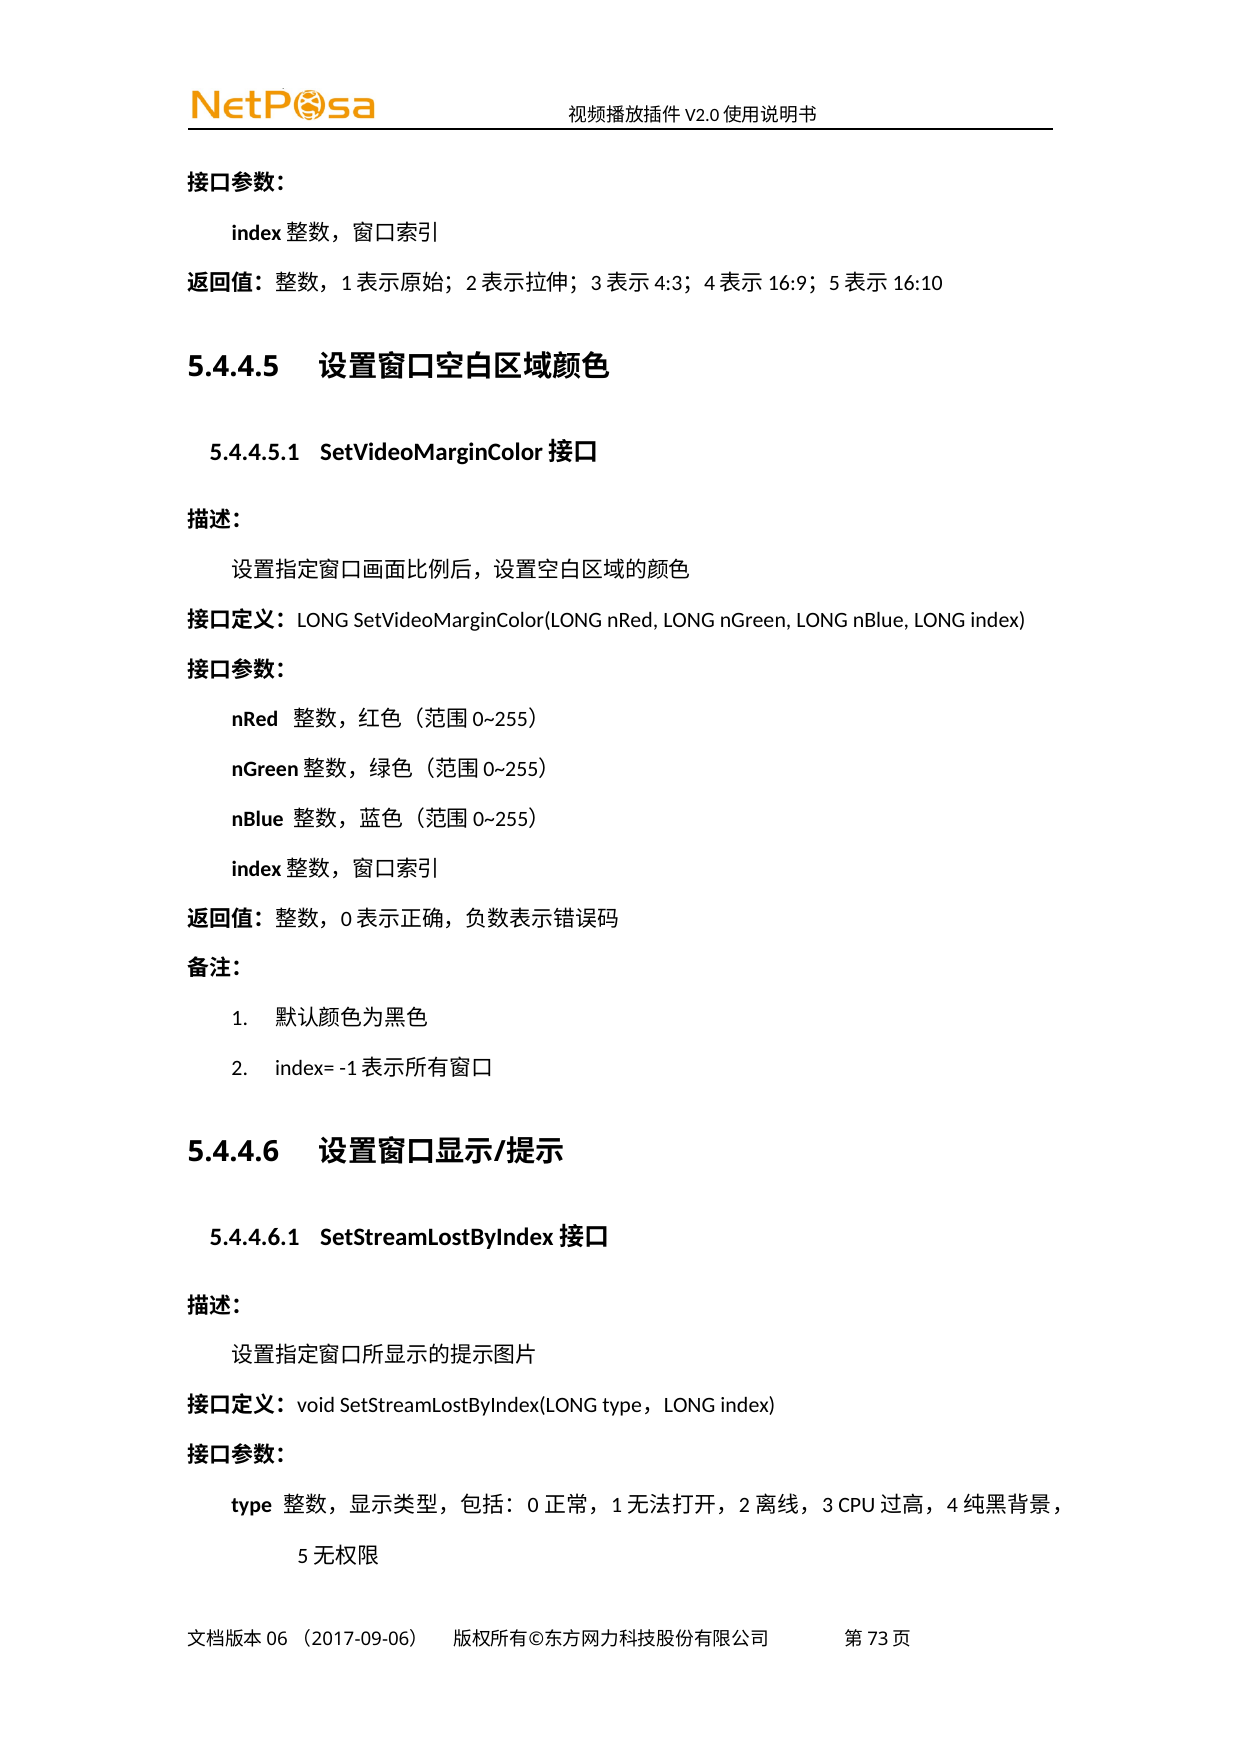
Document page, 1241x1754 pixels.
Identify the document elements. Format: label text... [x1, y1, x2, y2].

text 接口定义：LONG SetVideoMarginColor(LONG nRed, LONG nGreen, LONG nBlue, LONG index) [187, 601, 1053, 635]
list 默认颜色为黑色 [231, 999, 1053, 1033]
text 返回值：整数，0表示正确，负数表示错误码 [187, 899, 1053, 933]
list index= -1表示所有窗口 [231, 1049, 1053, 1083]
subtitle 设置窗口空白区域颜色 [187, 330, 1053, 398]
text 描述： [187, 1287, 1053, 1321]
text type 整数，显示类型，包括：0 正常，1 无法打开，2 离线，3 CPU过高，4 纯黑背景，5 无权限 [231, 1486, 1053, 1571]
text index 整数，窗口索引 [187, 850, 1053, 884]
subtitle SetStreamLostByIndex接口 [209, 1201, 1031, 1269]
subtitle 设置窗口显示/提示 [187, 1115, 1053, 1183]
text 设置指定窗口所显示的提示图片 [187, 1336, 1053, 1370]
text nGreen 整数，绿色（范围0~255） [187, 750, 1053, 784]
subtitle SetVideoMarginColor接口 [209, 416, 1031, 483]
text 返回值：整数，1表示原始；2表示拉伸；3表示4:3；4表示16:9；5表示16:10 [187, 263, 1053, 297]
text 接口参数： [187, 164, 1053, 198]
text nRed 整数，红色（范围0~255） [187, 700, 1053, 734]
picture [187, 88, 378, 121]
text index 整数，窗口索引 [187, 214, 1053, 248]
text 设置指定窗口画面比例后，设置空白区域的颜色 [187, 551, 1053, 585]
text 备注： [187, 949, 1053, 983]
text 接口定义：void SetStreamLostByIndex(LONG type，LONG index) [187, 1386, 1053, 1420]
text nBlue 整数，蓝色（范围0~255） [187, 800, 1053, 834]
text 接口参数： [187, 651, 1053, 684]
text 描述： [187, 501, 1053, 535]
text 接口参数： [187, 1436, 1053, 1470]
